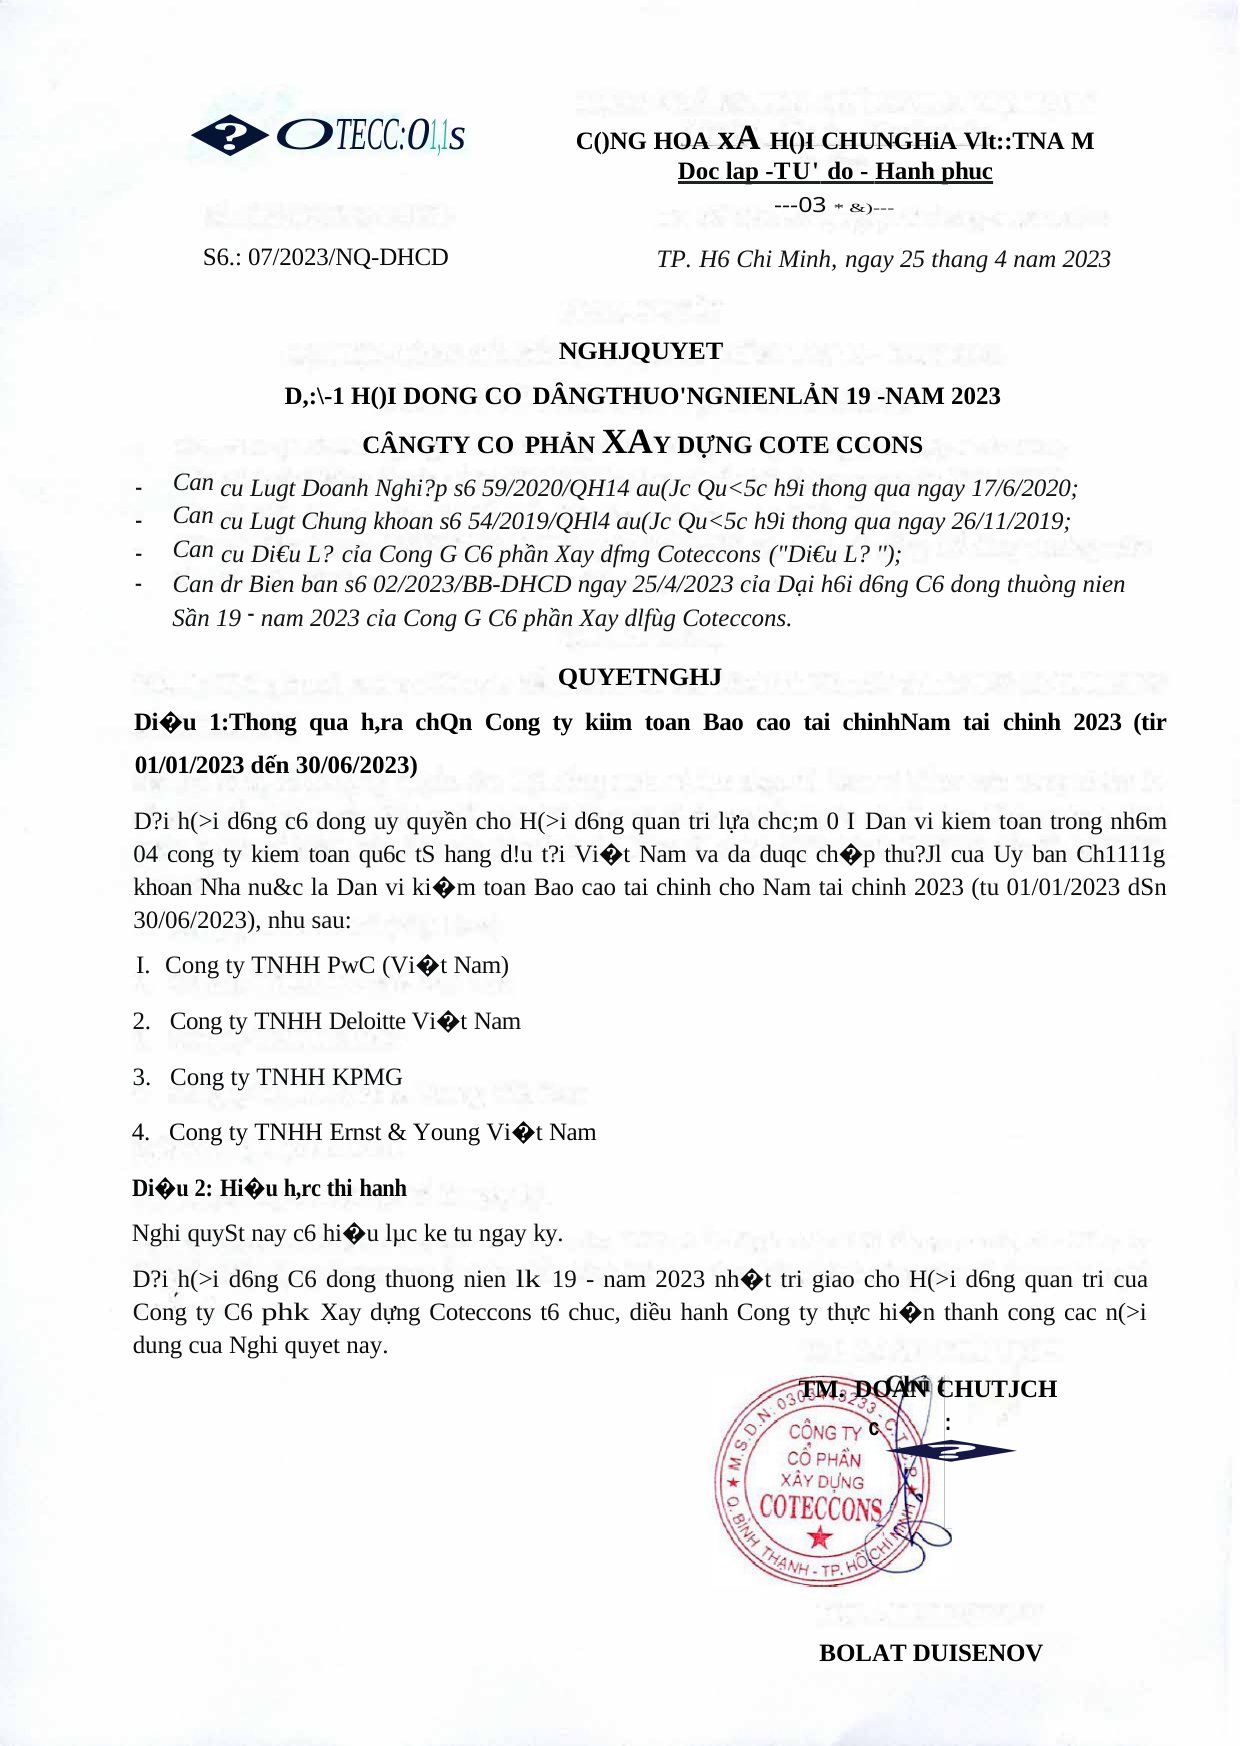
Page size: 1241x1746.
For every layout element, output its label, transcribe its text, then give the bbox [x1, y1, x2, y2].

list Can dr Bien ban s6 02/2023/BB-DHCD ngay 25/4/2023 cỉa Dại h6i d6ng C6 dong thuòng nien Sần 19 - nam 2023 cỉa Cong G C6 phần Xay dlfùg Coteccons. [134, 569, 1151, 632]
text I. Cong ty TNHH PwC (Vi�t Nam) [136, 950, 1180, 979]
list Can cu Lugt Doanh Nghi?p s6 59/2020/QH14 au(Jc Qu<5c h9i thong qua ngay 17/6/2020; [135, 471, 1180, 503]
list Cong ty TNHH Ernst & Young Vi�t Nam [132, 1117, 1180, 1146]
text ---03 * &)--- [509, 190, 1160, 218]
list Can cu Lugt Chung khoan s6 54/2019/QHl4 au(Jc Qu<5c h9i thong qua ngay 26/11/2019; [135, 503, 1180, 537]
list Can cu Di€u L? cỉa Cong G C6 phần Xay dfmg Coteccons ("Di€u L? ''); [135, 537, 1180, 569]
subtitle Di�u 1:Thong qua h,ra chQn Cong ty kiim toan Bao cao tai chinhNam tai chinh 2023 (tir 01/01/2023 dến 30/06/2023) [134, 707, 1168, 779]
subtitle TM. DOAN CHUTJCH [683, 1374, 1173, 1403]
text D,:\-1 H()I DONG CO DȂNGTHUO'NGNIENLẢN 19 -NAM 2023 CȂNGTY CO PHẢN XAY DỰNG COTE CCONS [234, 381, 1052, 461]
text S6.: 07/2023/NQ-DHCD TP. H6 Chi Minh, ngay 25 thang 4 nam 2023 [203, 242, 1180, 273]
text D?i h(>i d6ng C6 dong thuong nien lk 19 - nam 2023 nh�t tri giao cho H(>i d6ng quan tri cua Cong ty C6 phk Xay dựng Coteccons t6 chuc, diều hanh Cong ty thực hi�n thanh cong cac n(>i dung cua Nghi quyet nay. [132, 1264, 1148, 1358]
list Cong ty TNHH Deloitte Vi�t Nam [132, 1006, 1180, 1035]
text Nghi quySt nay c6 hi�u lµc ke tu ngay ky. [132, 1218, 1180, 1247]
text c� [121, 1413, 1023, 1463]
text Doc lap -TU' do - Hanh phuc [511, 158, 1160, 185]
subtitle C()NG HOA xA H()I CHUNGHiA Vlt::TNA M [511, 118, 1160, 158]
subtitle NGHJQUYET [234, 336, 1048, 365]
subtitle QUYETNGHJ [234, 662, 1046, 690]
text D?i h(>i d6ng c6 dong uy quyền cho H(>i d6ng quan tri lựa chc;m 0 I Dan vi kiem toan trong nh6m 04 cong ty kiem toan qu6c tS hang d!u t?i Vi�t Nam va da duqc ch�p thu?Jl cua Uy ban Ch1111g khoan Nha nu&c la Dan vi ki�m toan Bao cao tai chinh cho Nam tai chinh 2023 (tu 01/01/2023 dSn 30/06/2023), nhu sau: [133, 806, 1167, 934]
subtitle �OTECC:01,1s [187, 107, 471, 160]
picture [0, 0, 1240, 1746]
subtitle BOLAT DUISENOV [683, 1638, 1180, 1667]
subtitle Di�u 2: Hi�u h,rc thi hanh [132, 1173, 1180, 1201]
list Cong ty TNHH KPMG [132, 1062, 1180, 1091]
